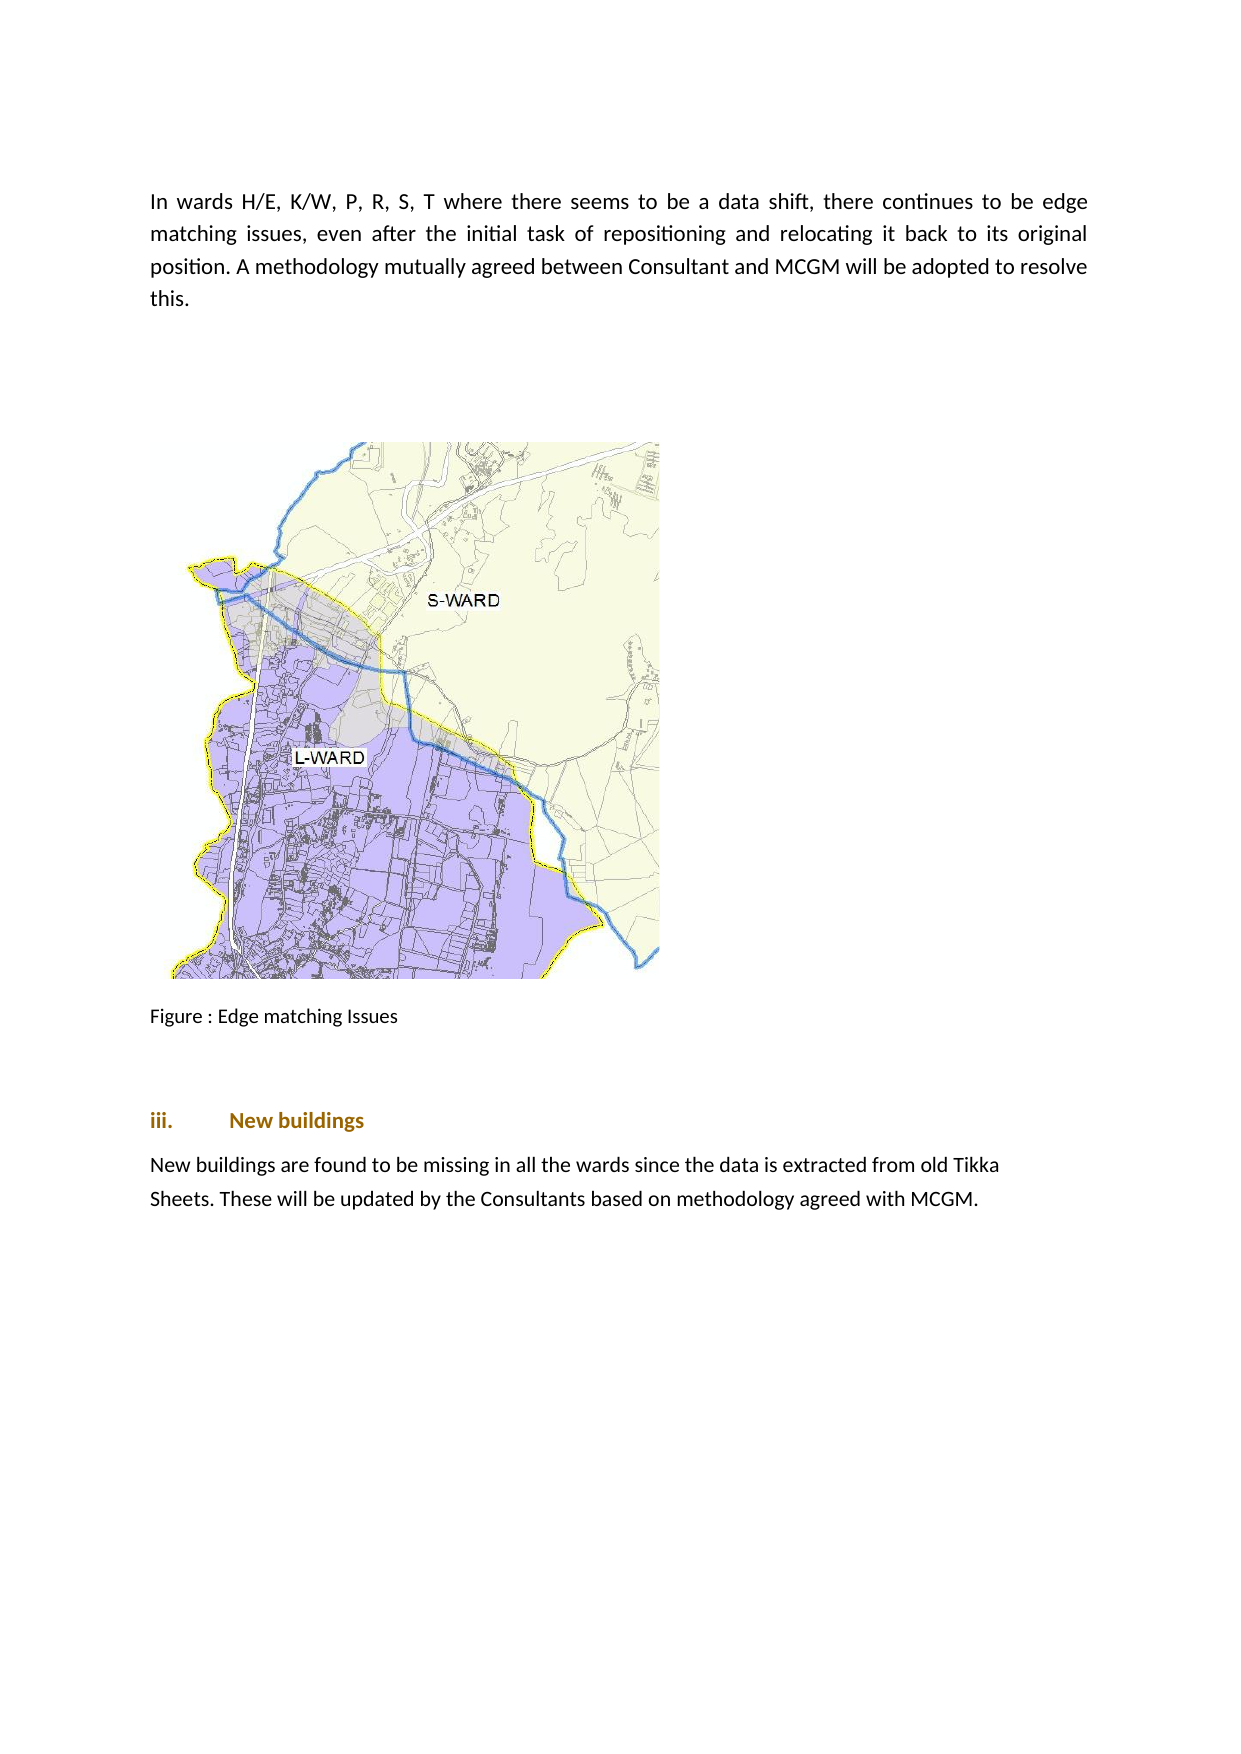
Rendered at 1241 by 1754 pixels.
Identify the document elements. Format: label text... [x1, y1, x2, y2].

picture [150, 442, 660, 979]
text Figure : Edge matching Issues [150, 1003, 1090, 1028]
text New buildings are found to be missing in all the wards since the data is extracted from old Tikka Sheets. These will be updated by the Consultants based on methodology agreed with MCGM. [150, 1151, 1038, 1212]
text In wards H/E, K/W, P, R, S, T where there seems to be a data shift, there continues to be edge matching issues, even after the initial task of repositioning and relocating it back to its original position. A methodology mutually agreed between Consultant and MCGM will be adopted to resolve this. [150, 187, 1090, 312]
list New buildings [150, 1106, 1090, 1134]
